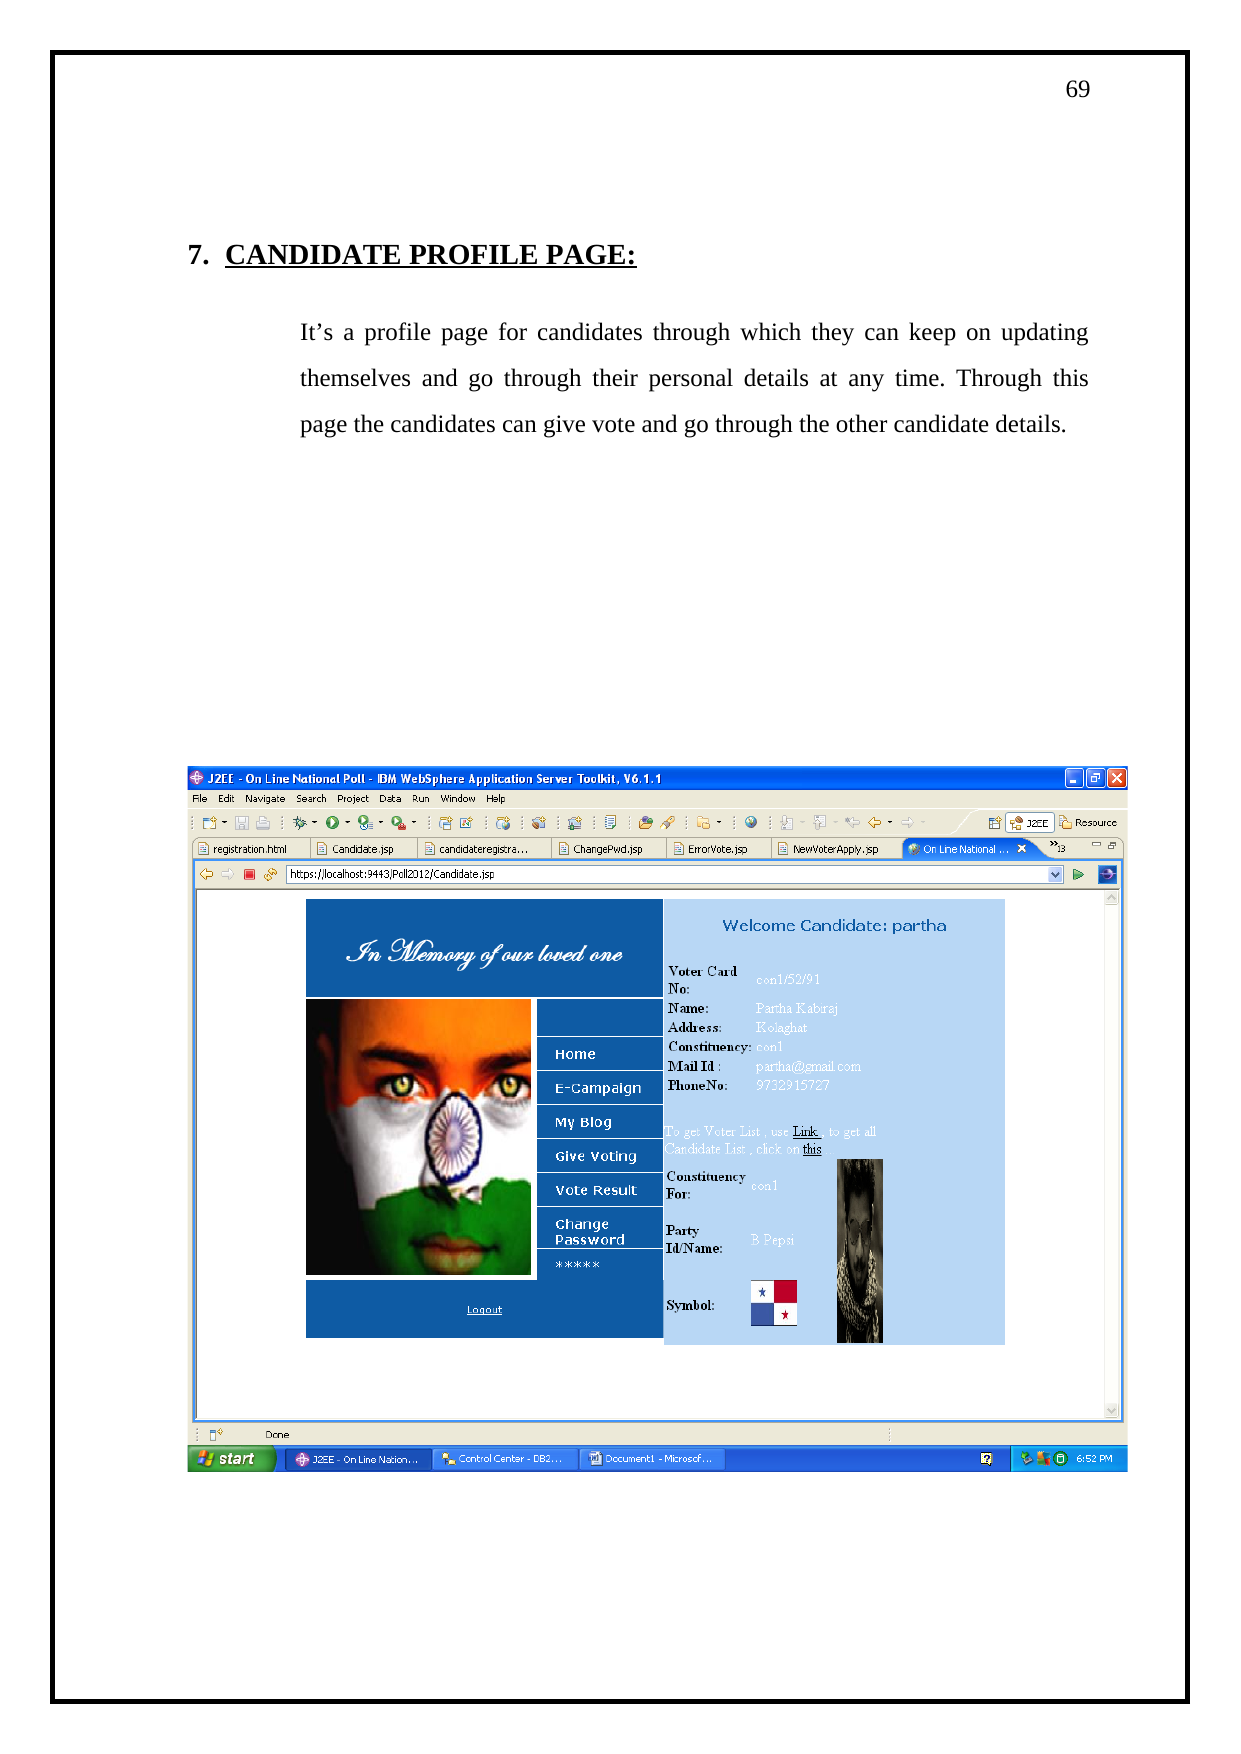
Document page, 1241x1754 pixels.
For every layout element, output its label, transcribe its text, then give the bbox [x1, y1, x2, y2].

list CANDIDATE PROFILE PAGE: [187, 225, 1090, 271]
picture [187, 766, 1128, 1472]
text It’s a profile page for candidates through which they can keep on updating themselves and go through their personal details at any time. Through this page the candidates can give vote and go through the other candidate details. [300, 300, 1090, 437]
